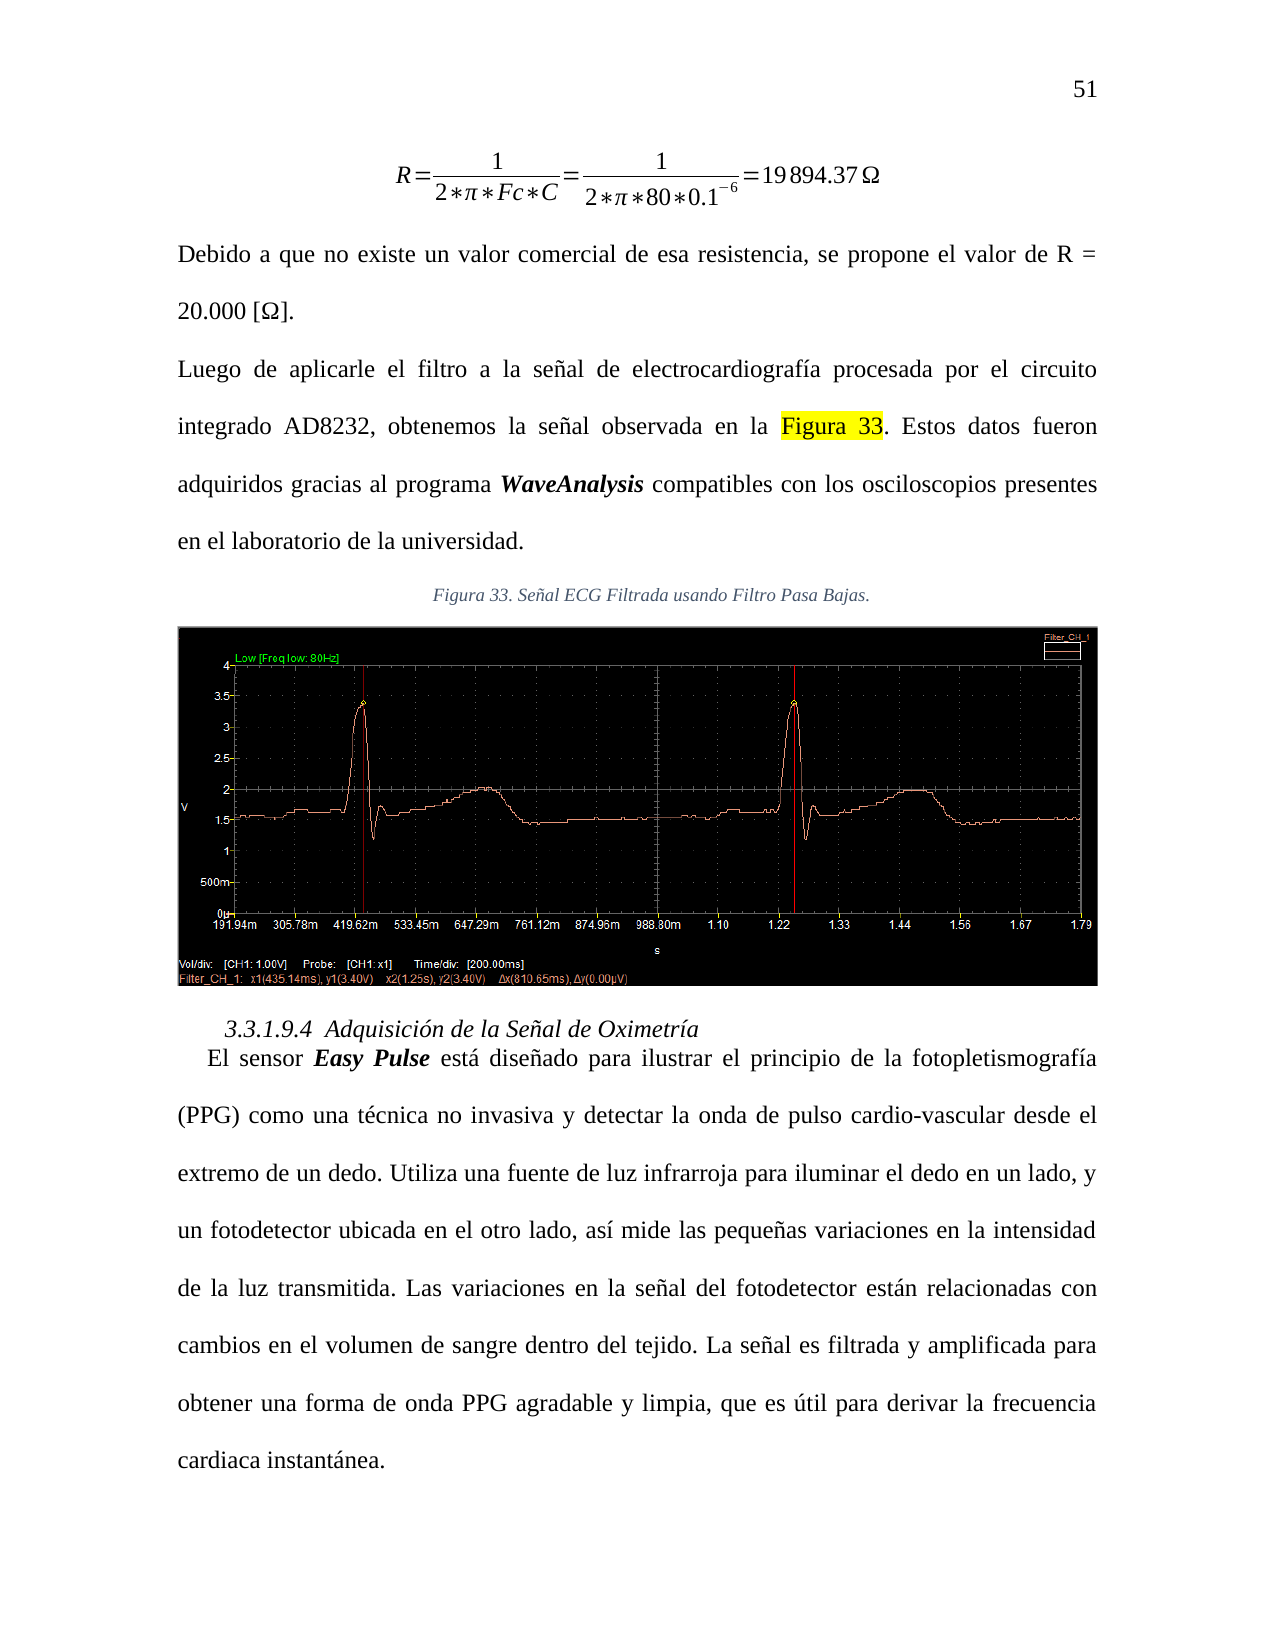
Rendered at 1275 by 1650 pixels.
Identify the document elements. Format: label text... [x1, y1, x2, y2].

subtitle Adquisición de la Señal de Oximetría [177, 1014, 1098, 1043]
picture [177, 626, 1098, 986]
text El sensor Easy Pulse está diseñado para ilustrar el principio de la fotopletismografía (PPG) como una técnica no invasiva y detectar la onda de pulso cardio-vascular desde el extremo de un dedo. Utiliza una fuente de luz infrarroja para iluminar el dedo en un lado, y un fotodetector ubicada en el otro lado, así mide las pequeñas variaciones en la intensidad de la luz transmitida. Las variaciones en la señal del fotodetector están relacionadas con cambios en el volumen de sangre dentro del tejido. La señal es filtrada y amplificada para obtener una forma de onda PPG agradable y limpia, que es útil para derivar la frecuencia cardiaca instantánea. [177, 1043, 1098, 1474]
text Debido a que no existe un valor comercial de esa resistencia, se propone el valor de R = 20.000 [Ω]. [177, 239, 1098, 325]
text Luego de aplicarle el filtro a la señal de electrocardiografía procesada por el circuito integrado AD8232, obtenemos la señal observada en la Figura 33. Estos datos fueron adquiridos gracias al programa WaveAnalysis compatibles con los osciloscopios presentes en el laboratorio de la universidad. [177, 354, 1098, 555]
